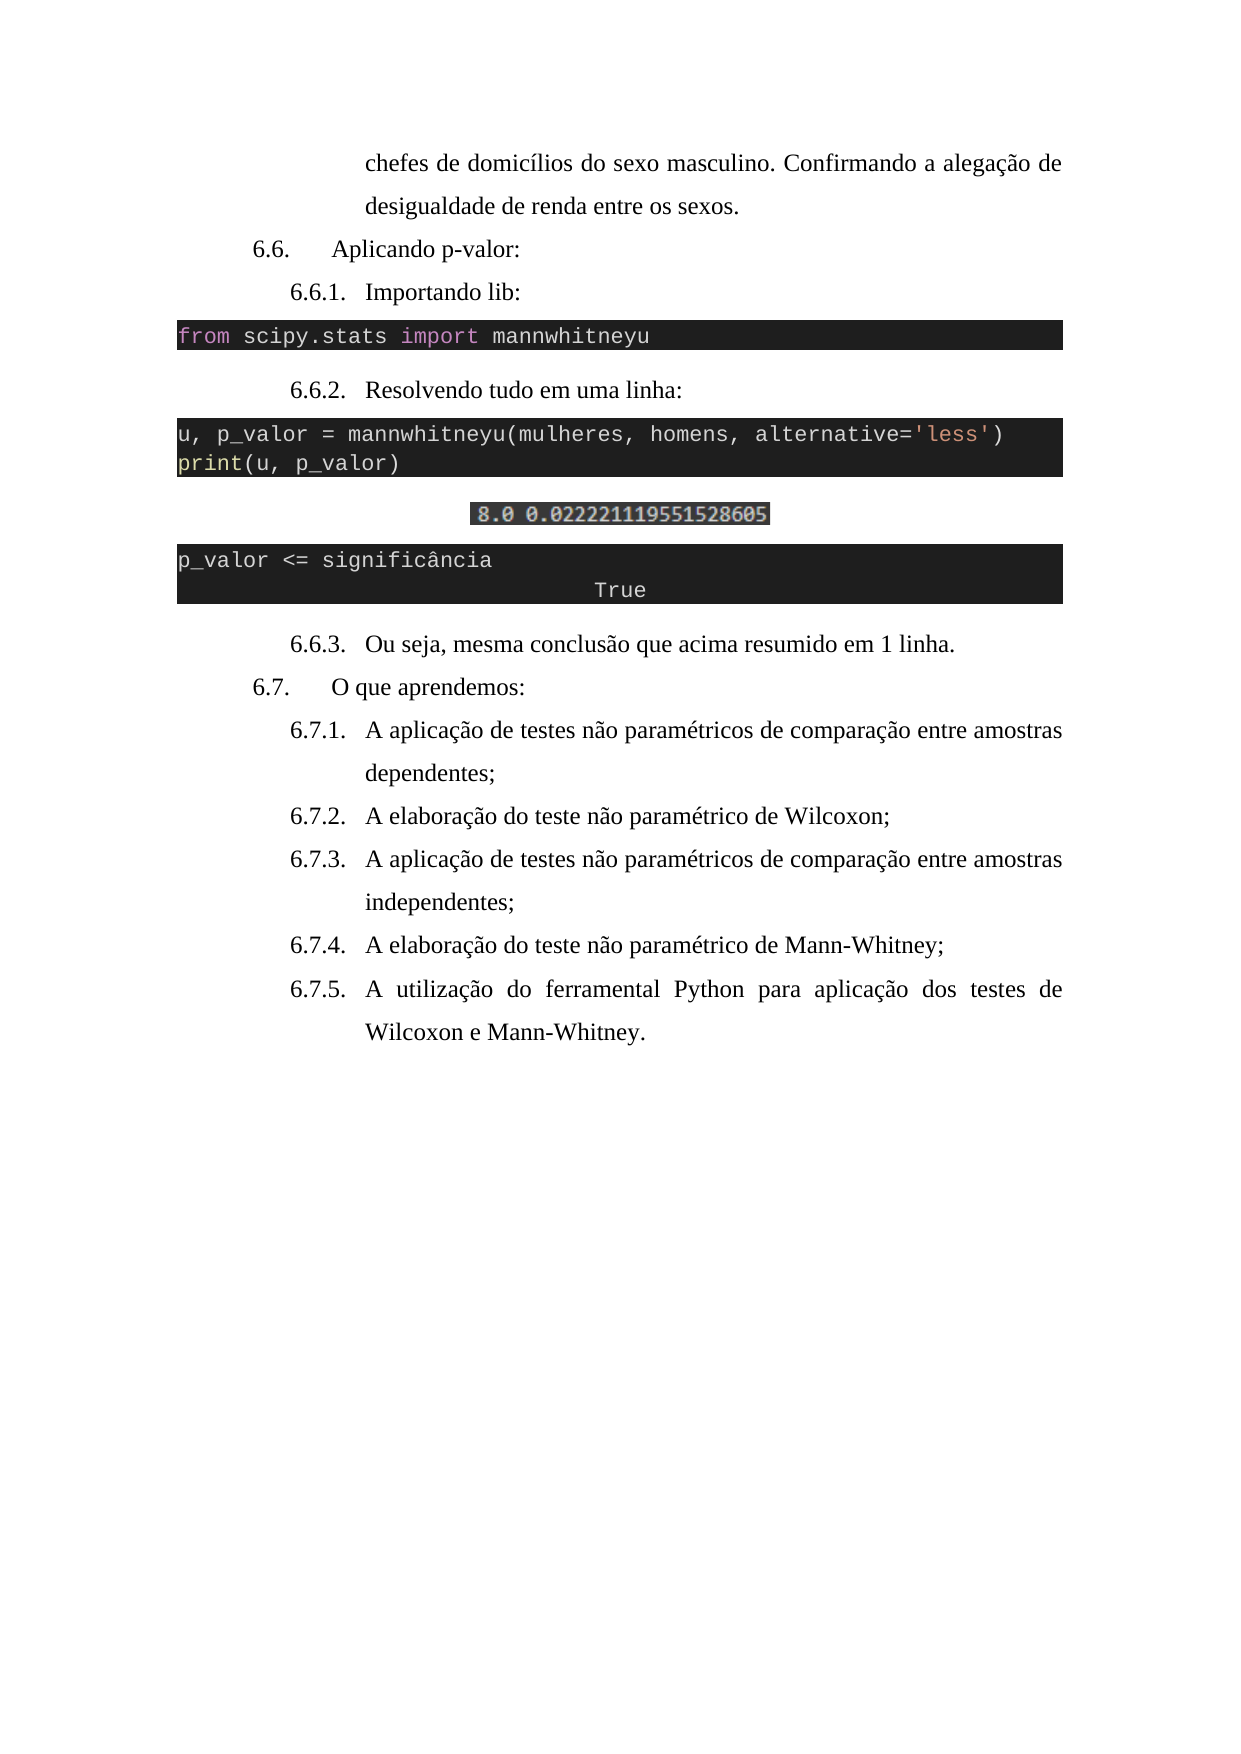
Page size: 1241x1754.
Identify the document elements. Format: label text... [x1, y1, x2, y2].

list Resolvendo tudo em uma linha: [290, 375, 1063, 403]
text u, p_valor = mannwhitneyu(mulheres, homens, alternative='less') [177, 418, 1063, 448]
text from scipy.stats import mannwhitneyu [177, 320, 1063, 350]
list A aplicação de testes não paramétricos de comparação entre amostras dependentes; [290, 715, 1063, 787]
list O que aprendemos: [252, 672, 1063, 701]
list Importando lib: [290, 277, 1063, 306]
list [290, 148, 1063, 219]
text True [177, 574, 1063, 604]
list A aplicação de testes não paramétricos de comparação entre amostras independentes; [290, 844, 1063, 916]
list Aplicando p-valor: [252, 234, 1063, 263]
text print(u, p_valor) [177, 448, 1063, 477]
list A elaboração do teste não paramétrico de Mann-Whitney; [290, 931, 1063, 959]
list Ou seja, mesma conclusão que acima resumido em 1 linha. [290, 629, 1063, 657]
list A utilização do ferramental Python para aplicação dos testes de Wilcoxon e Mann-Whitney. [290, 974, 1063, 1046]
list A elaboração do teste não paramétrico de Wilcoxon; [290, 801, 1063, 830]
picture [470, 502, 771, 525]
text p_valor <= significância [177, 544, 1063, 574]
